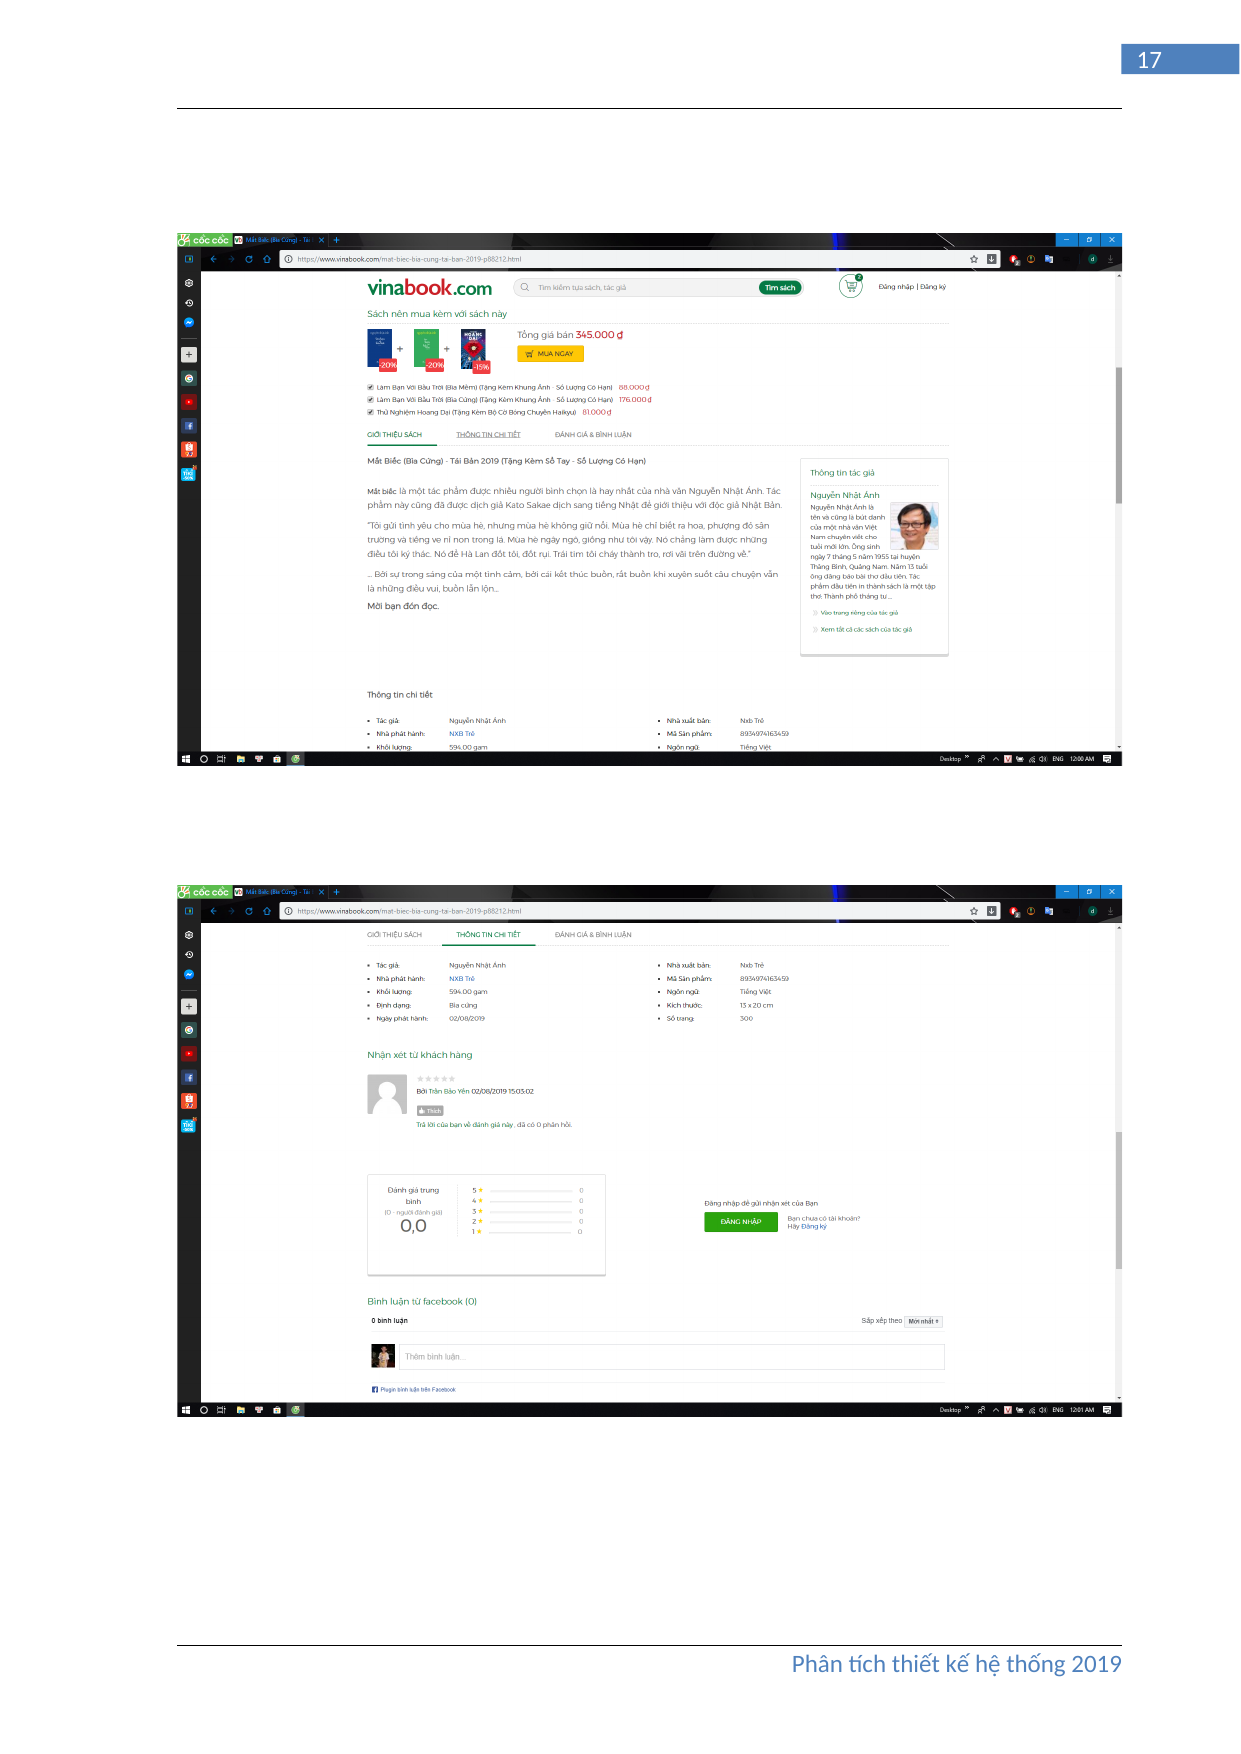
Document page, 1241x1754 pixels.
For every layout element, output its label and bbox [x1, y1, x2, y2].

picture [177, 233, 1123, 766]
picture [177, 885, 1123, 1417]
